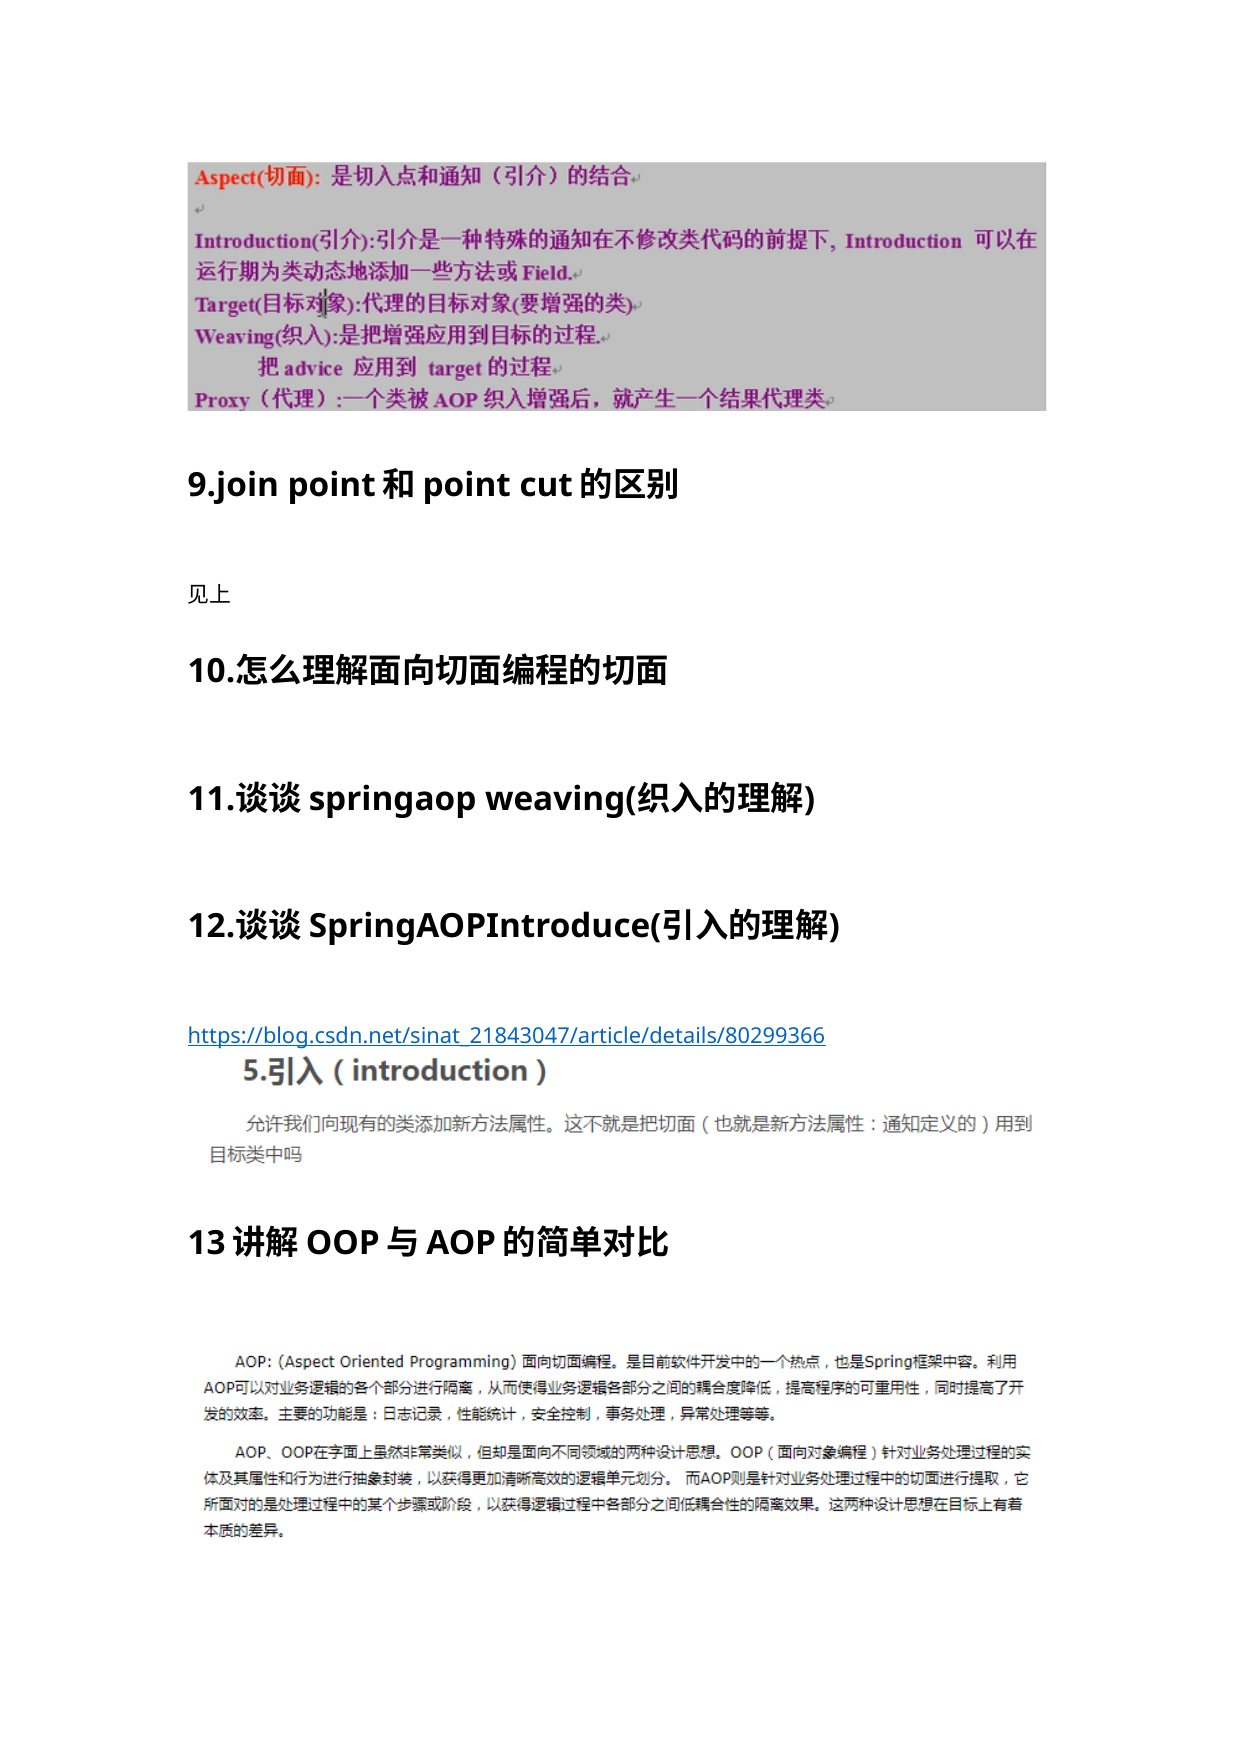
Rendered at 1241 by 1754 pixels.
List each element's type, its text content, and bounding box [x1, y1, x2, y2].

subtitle 11.谈谈springaop weaving(织入的理解) [187, 763, 1053, 828]
picture [187, 162, 1053, 411]
subtitle 9.join point和point cut的区别 [187, 449, 1053, 514]
subtitle 12.谈谈SpringAOPIntroduce(引入的理解) [187, 891, 1053, 956]
text https://blog.csdn.net/sinat_21843047/article/details/80299366 [187, 1018, 1053, 1050]
text 见上 [187, 576, 1053, 609]
picture [187, 1335, 1053, 1557]
picture [187, 1050, 1053, 1181]
subtitle 10.怎么理解面向切面编程的切面 [187, 636, 1053, 701]
subtitle 13讲解OOP与AOP的简单对比 [187, 1208, 1053, 1273]
